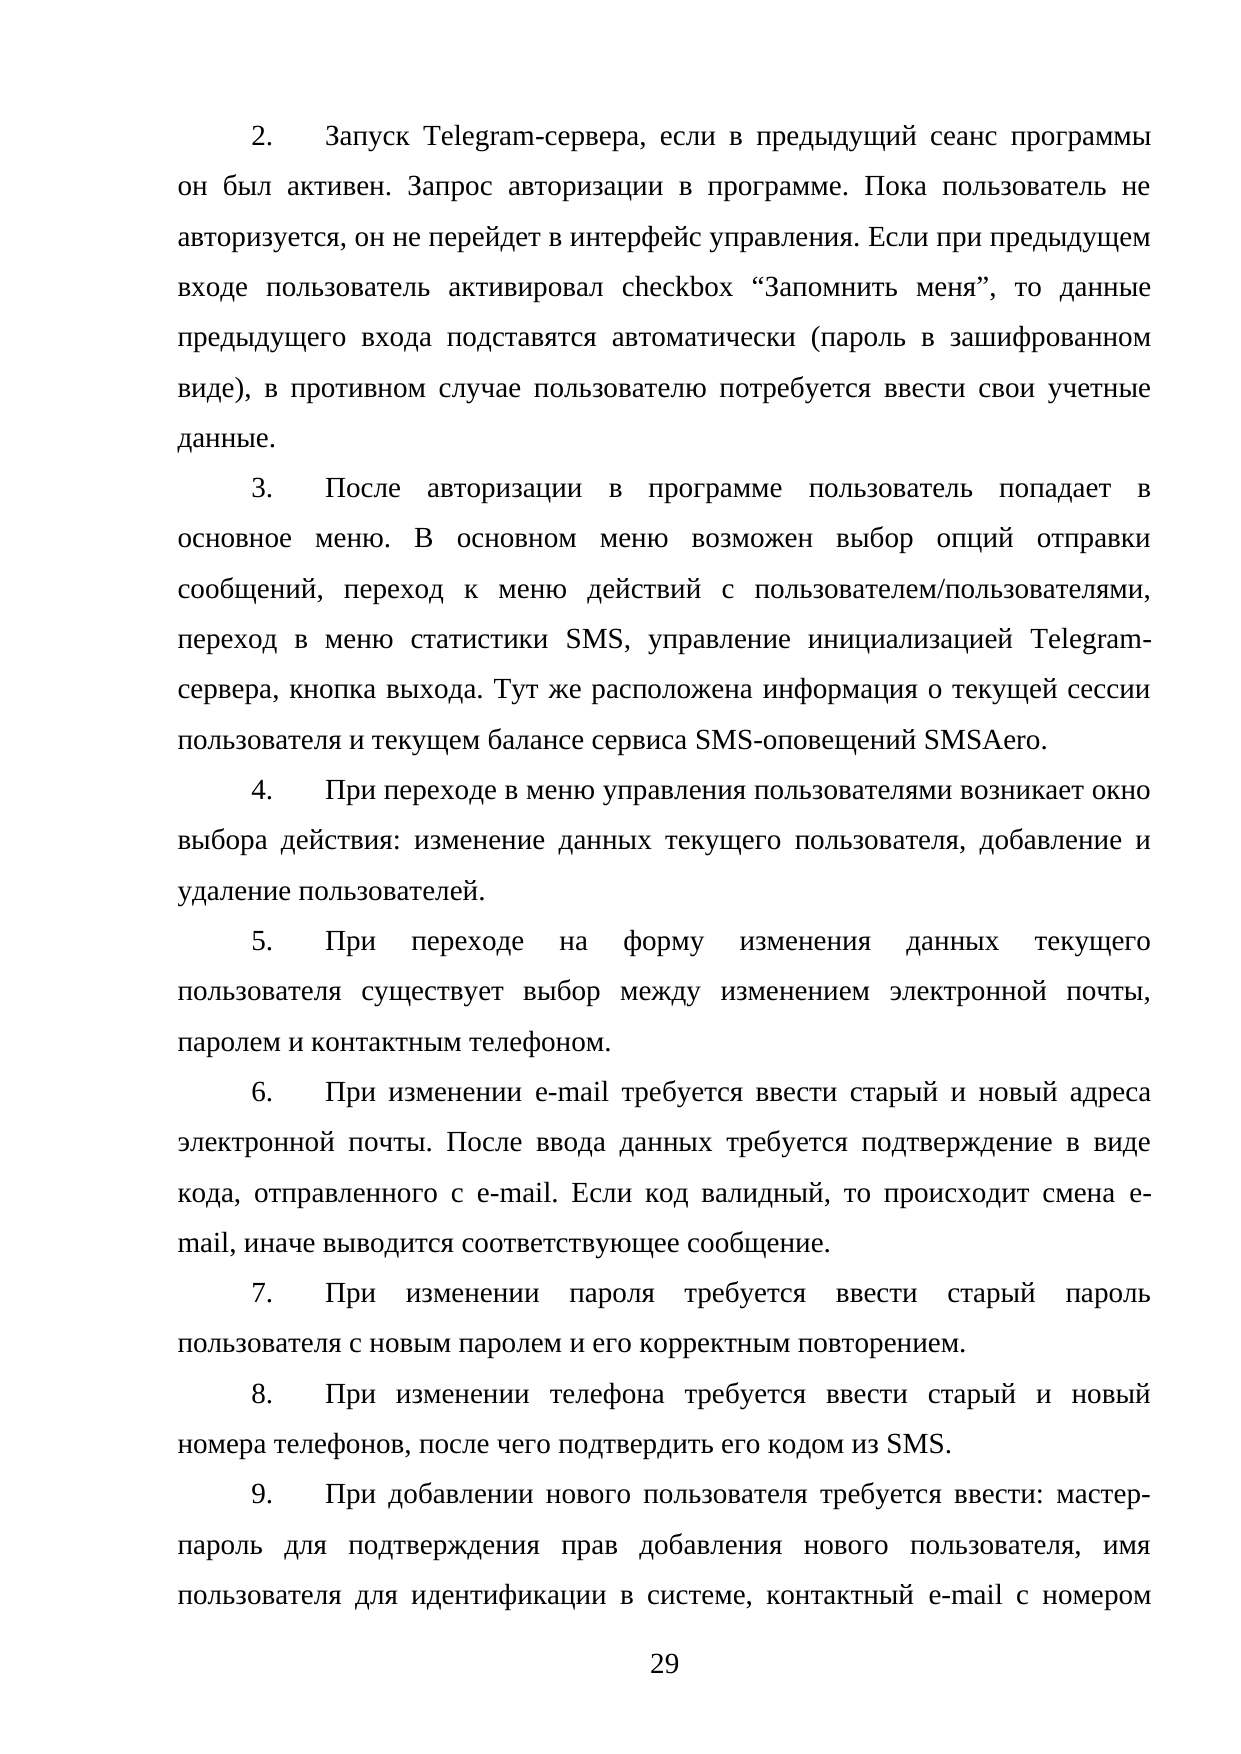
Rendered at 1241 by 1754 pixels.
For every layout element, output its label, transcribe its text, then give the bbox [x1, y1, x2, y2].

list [177, 1477, 1152, 1611]
list После авторизации в программе пользователь попадает в основное меню. В основном меню возможен выбор опций отправки сообщений, переход к меню действий с пользователем/пользователями, переход в меню статистики SMS, управление инициализацией Telegram-сервера, кнопка выхода. Тут же расположена информация о текущей сессии пользователя и текущем балансе сервиса SMS-оповещений SMSAero. [177, 470, 1152, 755]
list При изменении телефона требуется ввести старый и новый номера телефонов, после чего подтвердить его кодом из SMS. [177, 1376, 1152, 1460]
list При изменении e-mail требуется ввести старый и новый адреса электронной почты. После ввода данных требуется подтверждение в виде кода, отправленного с e-mail. Если код валидный, то происходит смена e-mail, иначе выводится соответствующее сообщение. [177, 1074, 1152, 1258]
list При изменении пароля требуется ввести старый пароль пользователя с новым паролем и его корректным повторением. [177, 1275, 1152, 1359]
list При переходе на форму изменения данных текущего пользователя существует выбор между изменением электронной почты, паролем и контактным телефоном. [177, 923, 1152, 1057]
list Запуск Telegram-сервера, если в предыдущий сеанс программы он был активен. Запрос авторизации в программе. Пока пользователь не авторизуется, он не перейдет в интерфейс управления. Если при предыдущем входе пользователь активировал checkbox “Запомнить меня”, то данные предыдущего входа подставятся автоматически (пароль в зашифрованном виде), в противном случае пользователю потребуется ввести свои учетные данные. [177, 118, 1152, 453]
list При переходе в меню управления пользователями возникает окно выбора действия: изменение данных текущего пользователя, добавление и удаление пользователей. [177, 772, 1152, 906]
